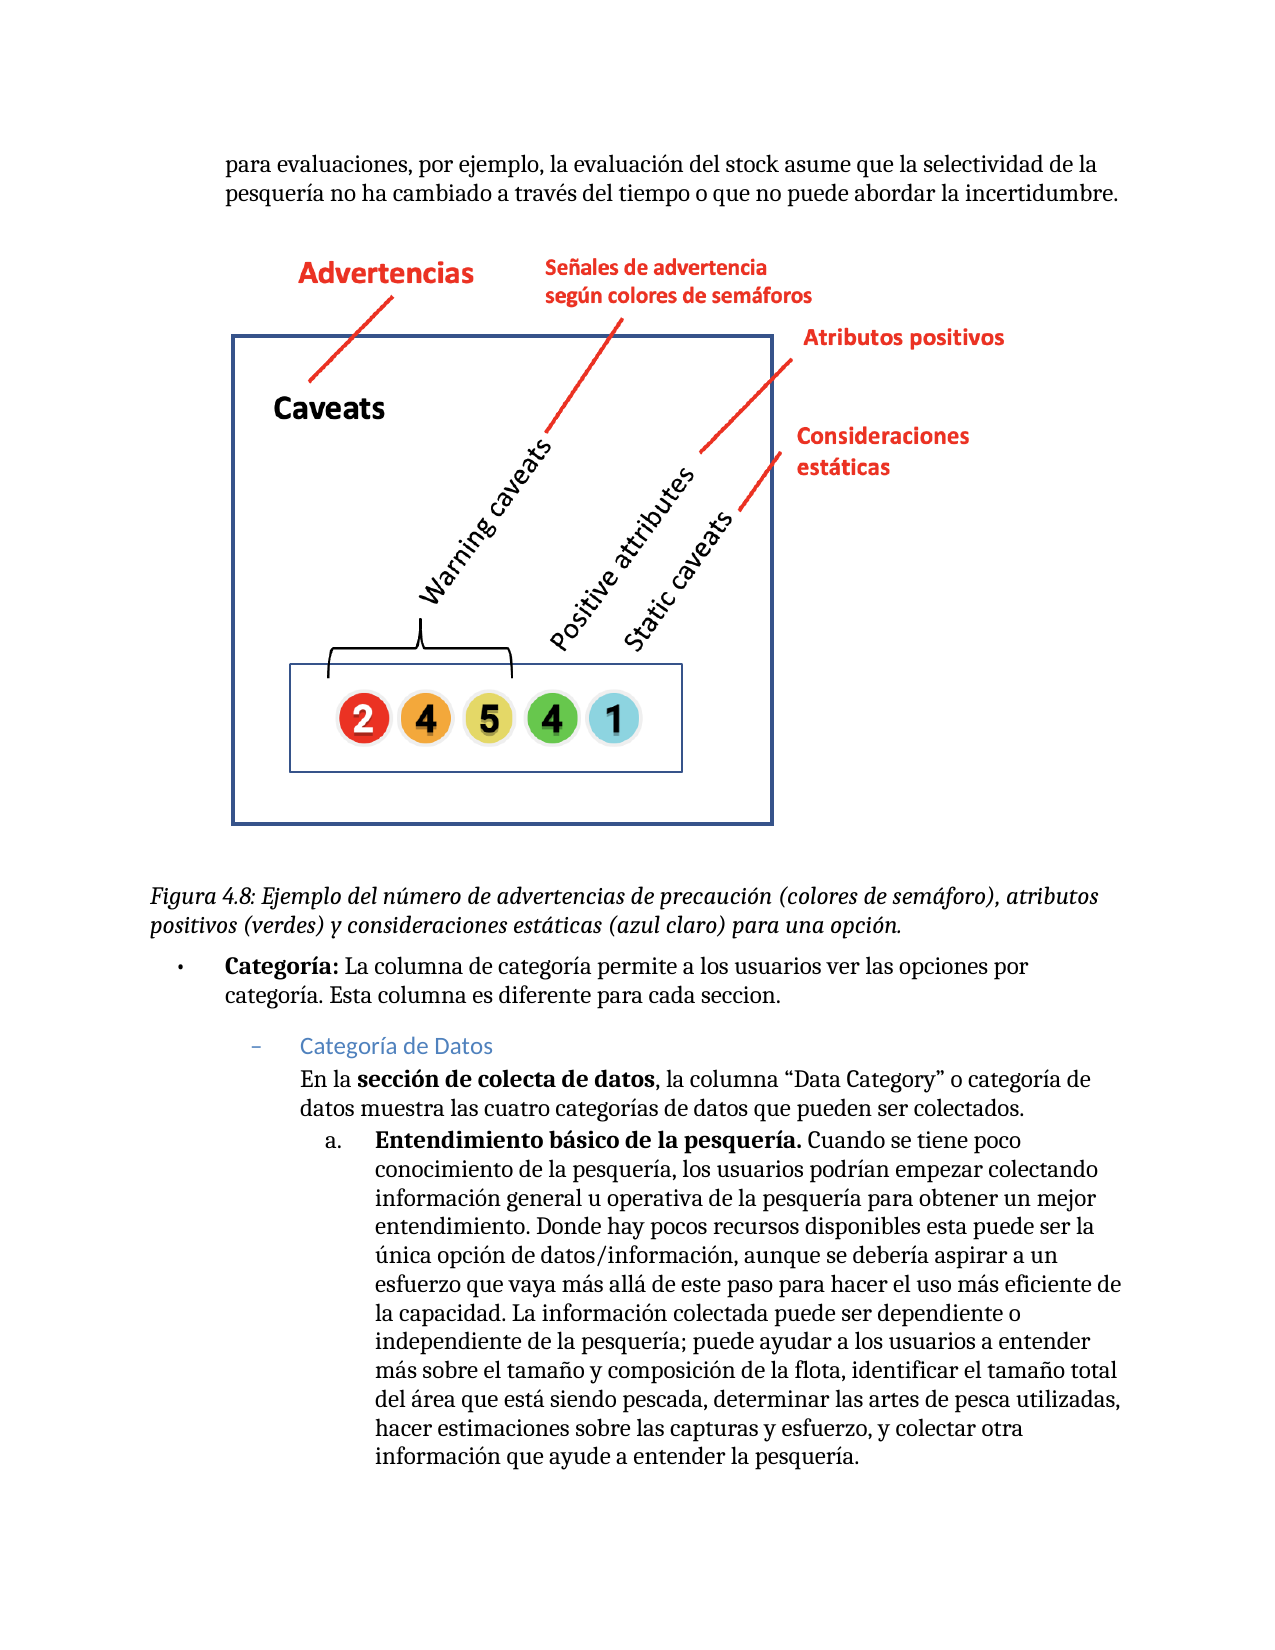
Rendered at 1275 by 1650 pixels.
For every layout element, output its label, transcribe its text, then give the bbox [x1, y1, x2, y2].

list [175, 150, 1125, 207]
text Figura 4.8: Ejemplo del número de advertencias de precaución (colores de semáforo), atributos positivos (verdes) y consideraciones estáticas (azul claro) para una opción. [150, 882, 1125, 939]
picture [168, 211, 1044, 862]
list Categoría: La columna de categoría permite a los usuarios ver las opciones por categoría. Esta columna es diferente para cada seccion. [175, 952, 1125, 1009]
list Entendimiento básico de la pesquería. Cuando se tiene poco conocimiento de la pesquería, los usuarios podrían empezar colectando información general u operativa de la pesquería para obtener un mejor entendimiento. Donde hay pocos recursos disponibles esta puede ser la única opción de datos/información, aunque se debería aspirar a un esfuerzo que vaya más allá de este paso para hacer el uso más eficiente de la capacidad. La información colectada puede ser dependiente o independiente de la pesquería; puede ayudar a los usuarios a entender más sobre el tamaño y composición de la flota, identificar el tamaño total del área que está siendo pescada, determinar las artes de pesca utilizadas, hacer estimaciones sobre las capturas y esfuerzo, y colectar otra información que ayude a entender la pesquería. [325, 1126, 1125, 1471]
subtitle Categoría de Datos [250, 1030, 1125, 1061]
list En la sección de colecta de datos, la columna “Data Category” o categoría de datos muestra las cuatro categorías de datos que pueden ser colectados. [250, 1065, 1125, 1122]
